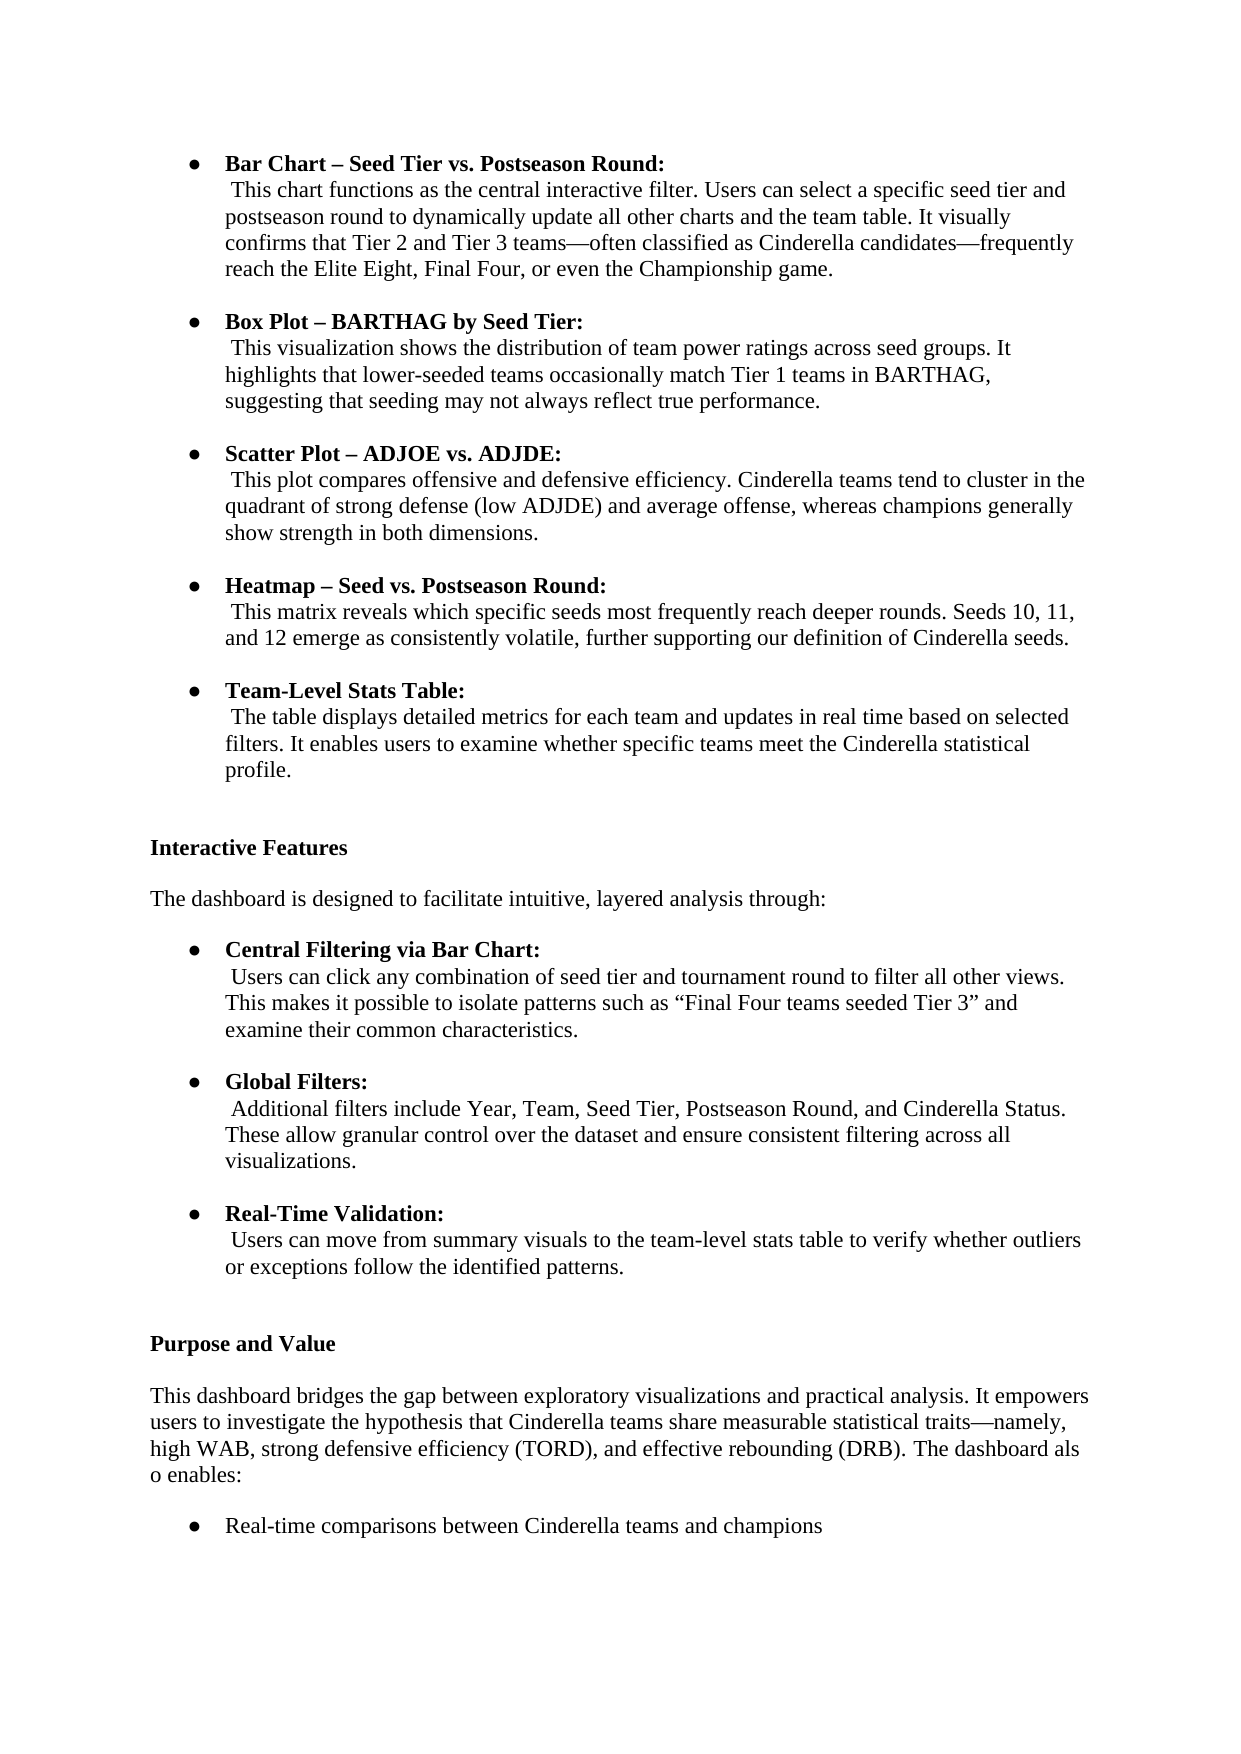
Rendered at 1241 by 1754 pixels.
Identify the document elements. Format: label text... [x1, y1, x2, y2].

list Global Filters: Additional filters include Year, Team, Seed Tier, Postseason Round, and Cinderella Status. These allow granular control over the dataset and ensure consistent filtering across all visualizations. [187, 1068, 1090, 1200]
subtitle Purpose and Value [150, 1331, 1090, 1357]
list Heatmap – Seed vs. Postseason Round: This matrix reveals which specific seeds most frequently reach deeper rounds. Seeds 10, 11, and 12 emerge as consistently volatile, further supporting our definition of Cinderella seeds. [187, 572, 1090, 677]
list Real-Time Validation: Users can move from summary visuals to the team-level stats table to verify whether outliers or exceptions follow the identified patterns. [187, 1200, 1090, 1306]
list Box Plot – BARTHAG by Seed Tier: This visualization shows the distribution of team power ratings across seed groups. It highlights that lower-seeded teams occasionally match Tier 1 teams in BARTHAG, suggesting that seeding may not always reflect true performance. [187, 308, 1090, 440]
text This dashboard bridges the gap between exploratory visualizations and practical analysis. It empowers users to investigate the hypothesis that Cinderella teams share measurable statistical traits—namely, high WAB, strong defensive efficiency (TORD), and effective rebounding (DRB). The dashboard also enables: [150, 1382, 1090, 1487]
subtitle Interactive Features [150, 834, 1090, 860]
list Team-Level Stats Table: The table displays detailed metrics for each team and updates in real time based on selected filters. It enables users to examine whether specific teams meet the Cinderella statistical profile. [187, 677, 1090, 809]
text The dashboard is designed to facilitate intuitive, layered analysis through: [150, 885, 1090, 912]
list Scatter Plot – ADJOE vs. ADJDE: This plot compares offensive and defensive efficiency. Cinderella teams tend to cluster in the quadrant of strong defense (low ADJDE) and average offense, whereas champions generally show strength in both dimensions. [187, 440, 1090, 572]
list Real-time comparisons between Cinderella teams and champions [187, 1512, 1090, 1565]
list Bar Chart – Seed Tier vs. Postseason Round: This chart functions as the central interactive filter. Users can select a specific seed tier and postseason round to dynamically update all other charts and the team table. It visually confirms that Tier 2 and Tier 3 teams—often classified as Cinderella candidates—frequently reach the Elite Eight, Final Four, or even the Championship game. [187, 150, 1090, 308]
list Central Filtering via Bar Chart: Users can click any combination of seed tier and tournament round to filter all other views. This makes it possible to isolate patterns such as “Final Four teams seeded Tier 3” and examine their common characteristics. [187, 937, 1090, 1068]
